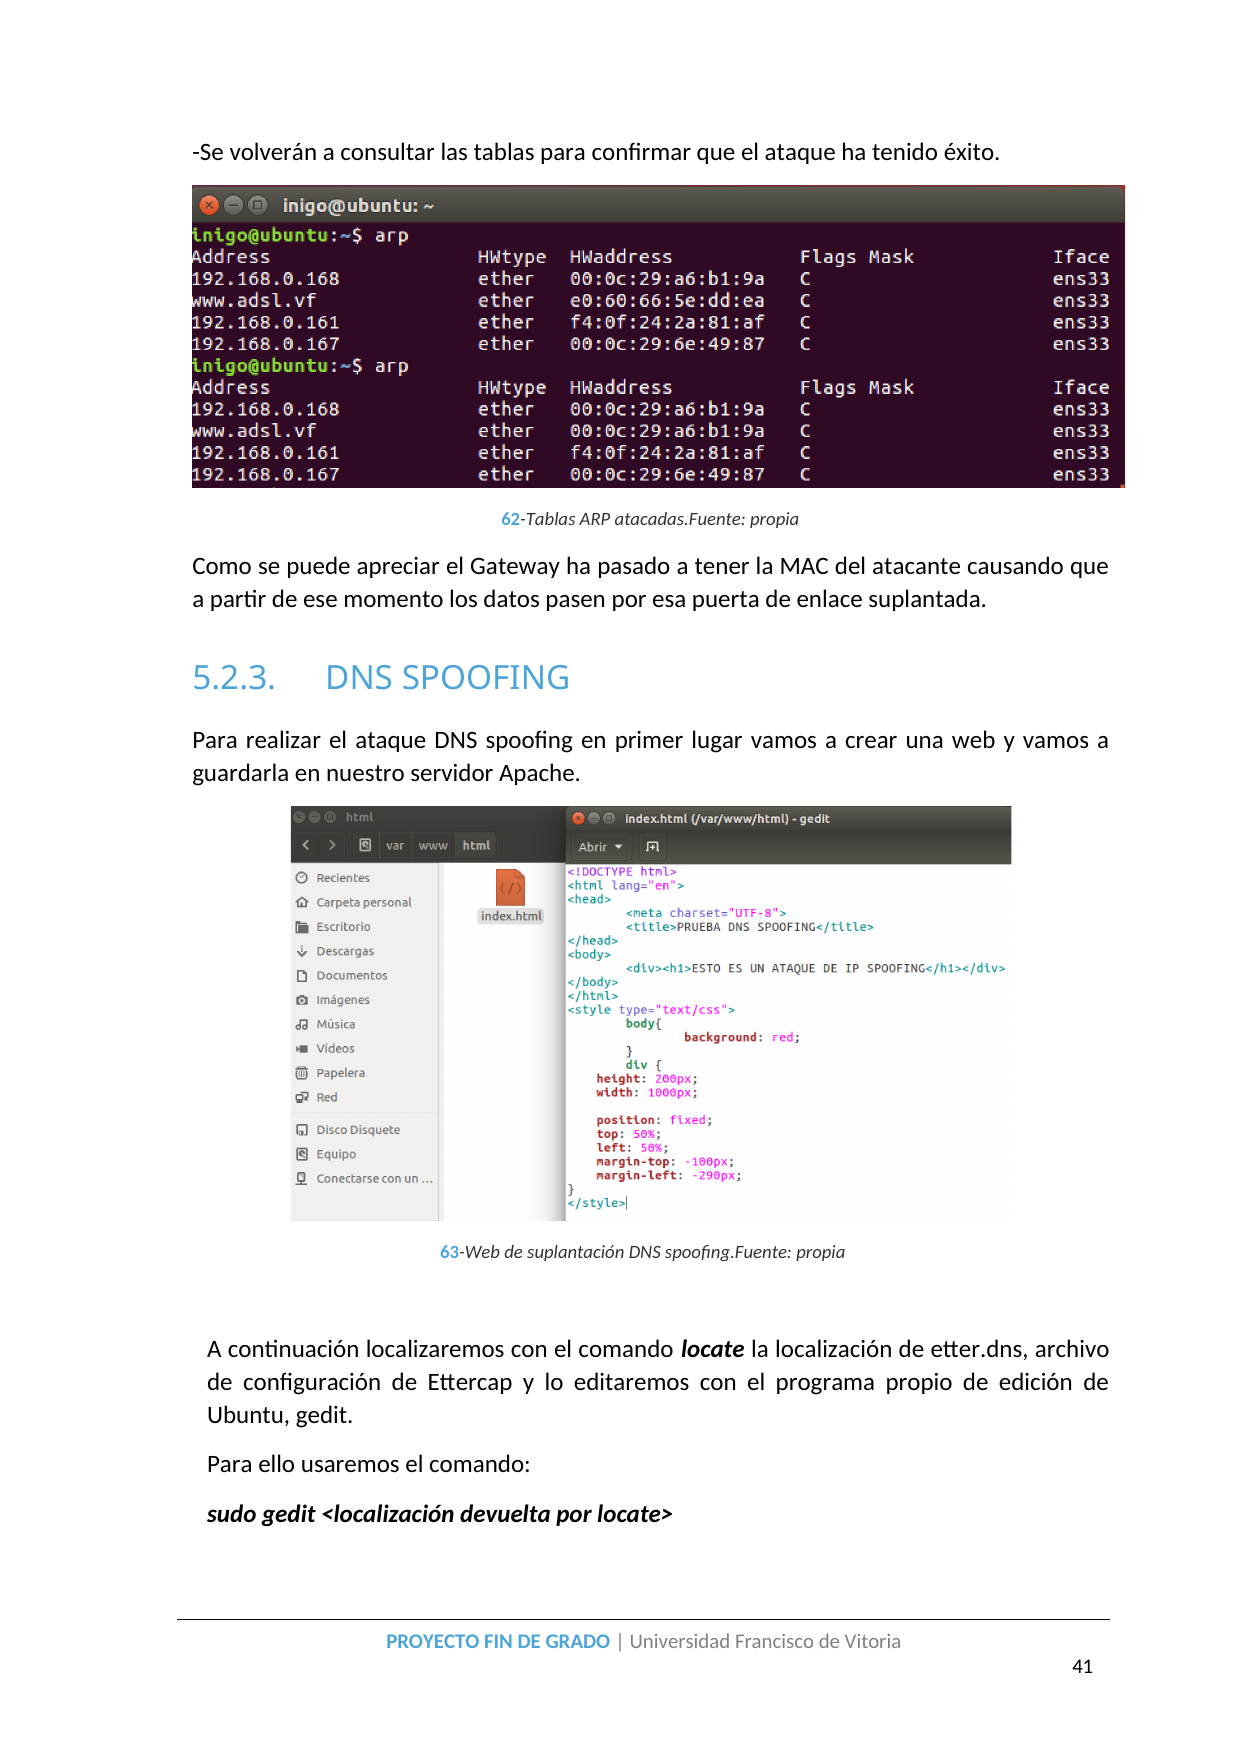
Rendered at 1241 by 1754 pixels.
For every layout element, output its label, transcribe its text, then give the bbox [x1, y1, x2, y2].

text Para ello usaremos el comando: [207, 1449, 1110, 1479]
text 63-Web de suplantación DNS spoofing.Fuente: propia [177, 1240, 1110, 1263]
text Como se puede apreciar el Gateway ha pasado a tener la MAC del atacante causando que a partir de ese momento los datos pasen por esa puerta de enlace suplantada. [192, 550, 1110, 614]
text 62-Tablas ARP atacadas.Fuente: propia [192, 507, 1110, 529]
subtitle DNS SPOOFING [192, 654, 1110, 699]
text -Se volverán a consultar las tablas para confirmar que el ataque ha tenido éxito. [192, 136, 1110, 166]
text A continuación localizaremos con el comando locate la localización de etter.dns, archivo de configuración de Ettercap y lo editaremos con el programa propio de edición de Ubuntu, gedit. [207, 1333, 1110, 1429]
picture [290, 806, 1012, 1221]
text Para realizar el ataque DNS spoofing en primer lugar vamos a crear una web y vamos a guardarla en nuestro servidor Apache. [192, 724, 1110, 788]
picture [192, 185, 1126, 488]
text sudo gedit <localización devuelta por locate> [207, 1498, 1110, 1529]
